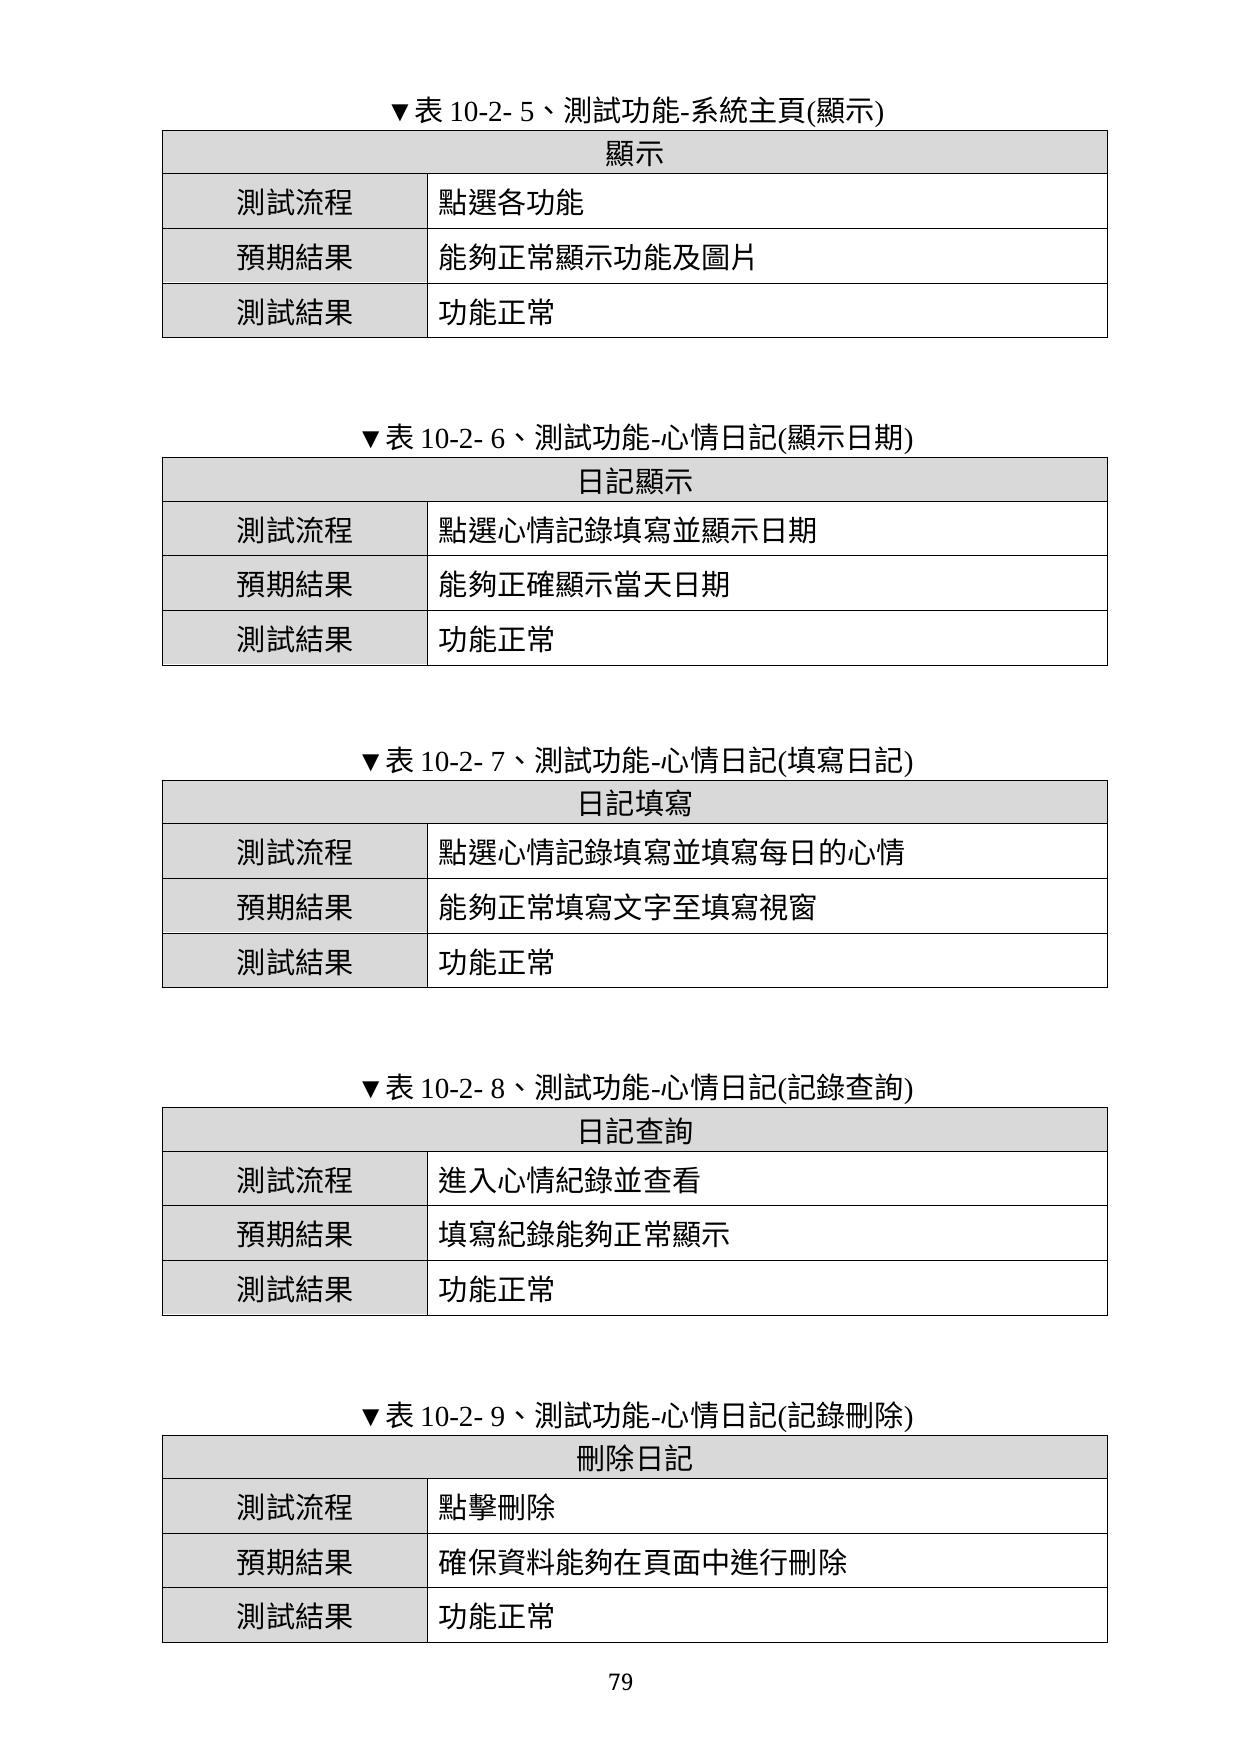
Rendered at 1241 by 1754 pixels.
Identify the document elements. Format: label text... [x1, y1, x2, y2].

text ▼表10-2- 5、測試功能-系統主頁(顯示) [62, 87, 1207, 130]
table_header 日記填寫 [163, 781, 1107, 823]
table_cell 預期結果 [163, 1534, 427, 1587]
table_cell 進入心情紀錄並查看 [428, 1152, 1107, 1205]
table_cell 測試結果 [163, 934, 427, 987]
table_cell 點選心情記錄填寫並顯示日期 [428, 502, 1107, 555]
table_cell 測試流程 [163, 1479, 427, 1533]
table_cell 測試結果 [163, 611, 427, 664]
text ▼表10-2- 9、測試功能-心情日記(記錄刪除) [62, 1392, 1207, 1434]
table_cell 測試結果 [163, 1588, 427, 1642]
table_cell 點選心情記錄填寫並填寫每日的心情 [428, 824, 1107, 878]
table_cell 點選各功能 [428, 174, 1107, 228]
table_cell 測試流程 [163, 174, 427, 228]
table_cell 測試結果 [163, 284, 427, 337]
table_cell 測試流程 [163, 1152, 427, 1205]
table_cell 測試結果 [163, 1261, 427, 1314]
table_cell 預期結果 [163, 229, 427, 282]
table_header 刪除日記 [163, 1436, 1107, 1478]
table_cell 測試流程 [163, 824, 427, 878]
table_cell 功能正常 [428, 934, 1107, 987]
table_cell 確保資料能夠在頁面中進行刪除 [428, 1534, 1107, 1587]
table_cell 測試流程 [163, 502, 427, 555]
table_header 日記顯示 [163, 458, 1107, 501]
table_cell 點擊刪除 [428, 1479, 1107, 1533]
table_header 日記查詢 [163, 1108, 1107, 1151]
table_cell 功能正常 [428, 1261, 1107, 1314]
table_header 顯示 [163, 131, 1107, 173]
table_cell 功能正常 [428, 1588, 1107, 1642]
table_cell 預期結果 [163, 879, 427, 932]
text ▼表10-2- 8、測試功能-心情日記(記錄查詢) [62, 1065, 1207, 1107]
text ▼表10-2- 7、測試功能-心情日記(填寫日記) [62, 737, 1207, 780]
text ▼表10-2- 6、測試功能-心情日記(顯示日期) [62, 415, 1207, 457]
table_cell 預期結果 [163, 556, 427, 610]
table_cell 功能正常 [428, 284, 1107, 337]
table_cell 預期結果 [163, 1206, 427, 1260]
table_cell 功能正常 [428, 611, 1107, 664]
table_cell 能夠正常顯示功能及圖片 [428, 229, 1107, 282]
table_cell 能夠正確顯示當天日期 [428, 556, 1107, 610]
table_cell 能夠正常填寫文字至填寫視窗 [428, 879, 1107, 932]
table_cell 填寫紀錄能夠正常顯示 [428, 1206, 1107, 1260]
